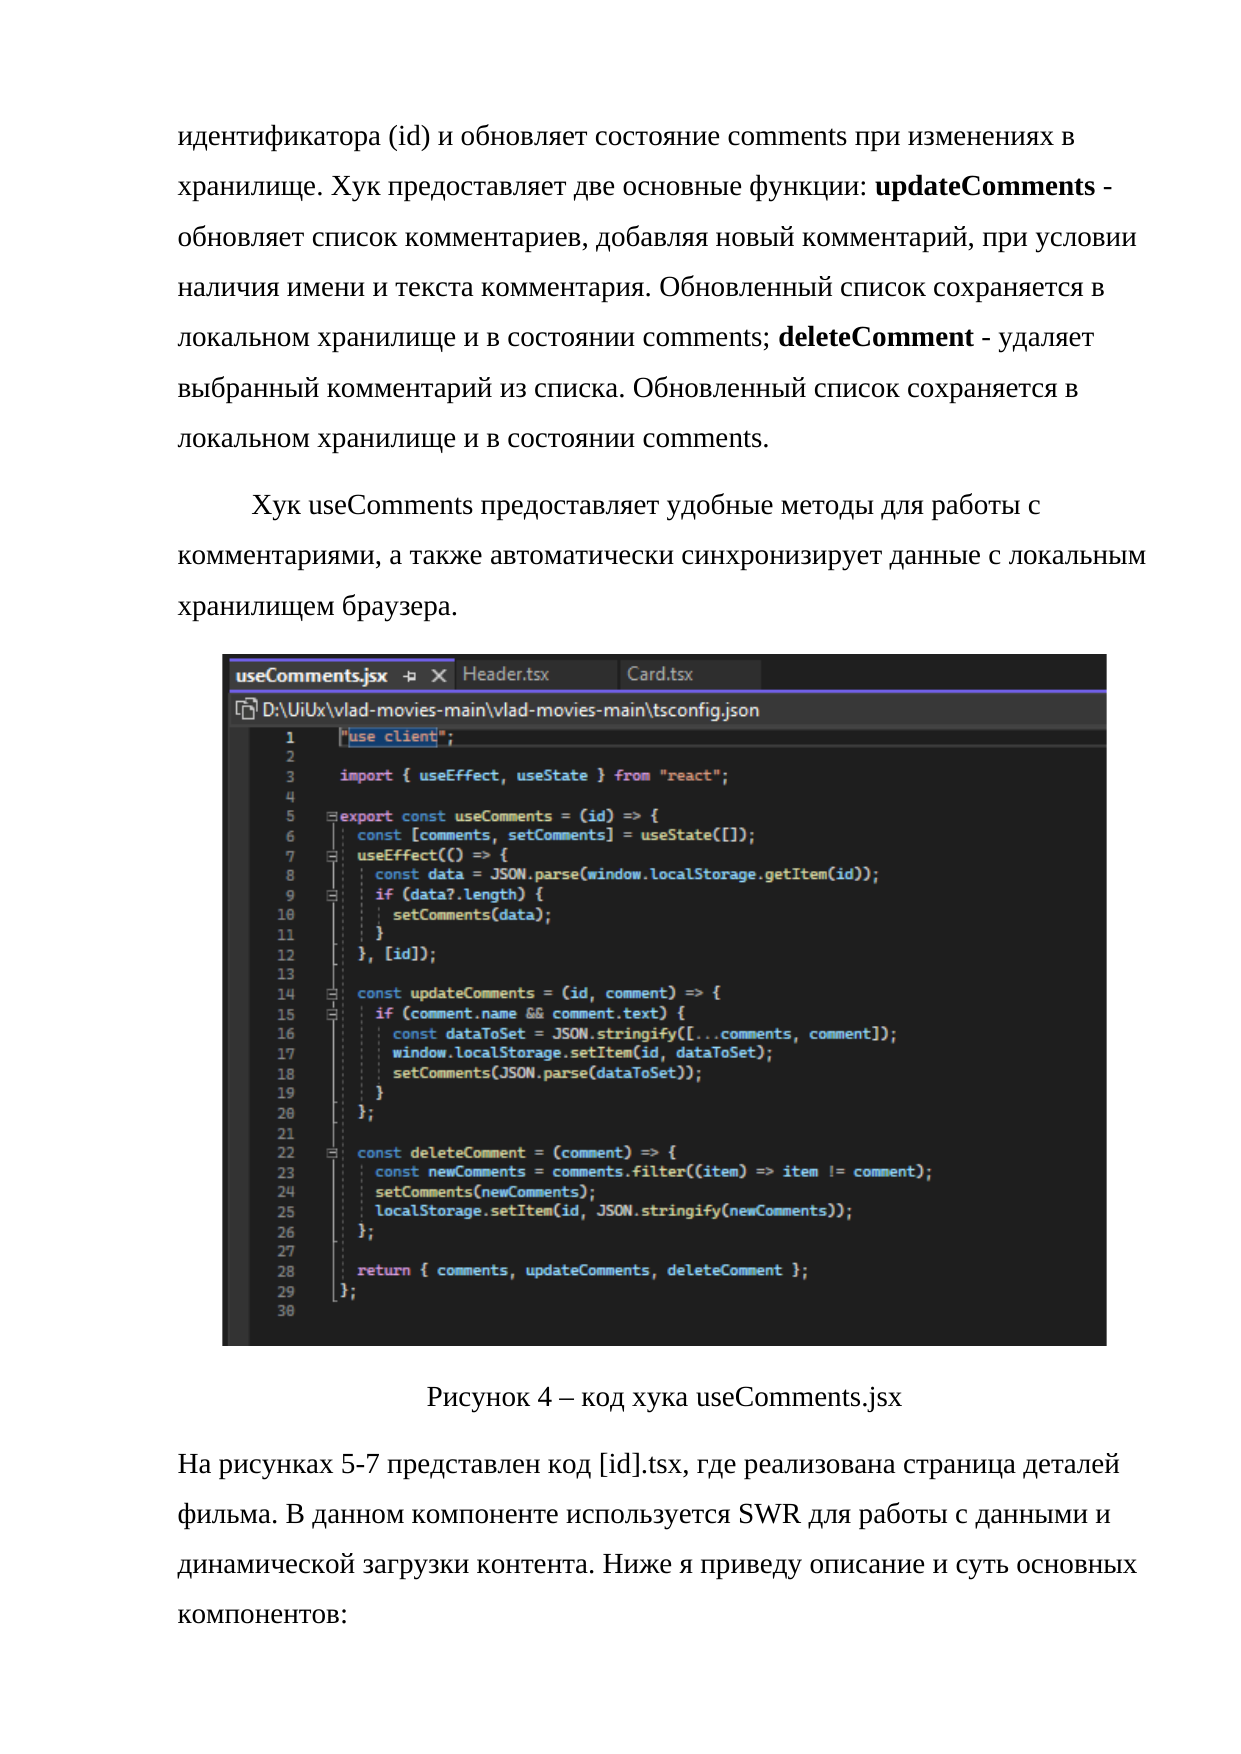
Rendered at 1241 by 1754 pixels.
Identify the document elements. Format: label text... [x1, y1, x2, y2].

picture [222, 654, 1107, 1346]
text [177, 118, 1152, 453]
text Хук useComments предоставляет удобные методы для работы с комментариями, а также автоматически синхронизирует данные с локальным хранилищем браузера. [177, 487, 1152, 621]
text На рисунках 5-7 представлен код [id].tsx, где реализована страница деталей фильма. В данном компоненте используется SWR для работы с данными и динамической загрузки контента. Ниже я приведу описание и суть основных компонентов: [177, 1446, 1152, 1630]
text Рисунок 4 – код хука useComments.jsx [177, 1379, 1152, 1412]
